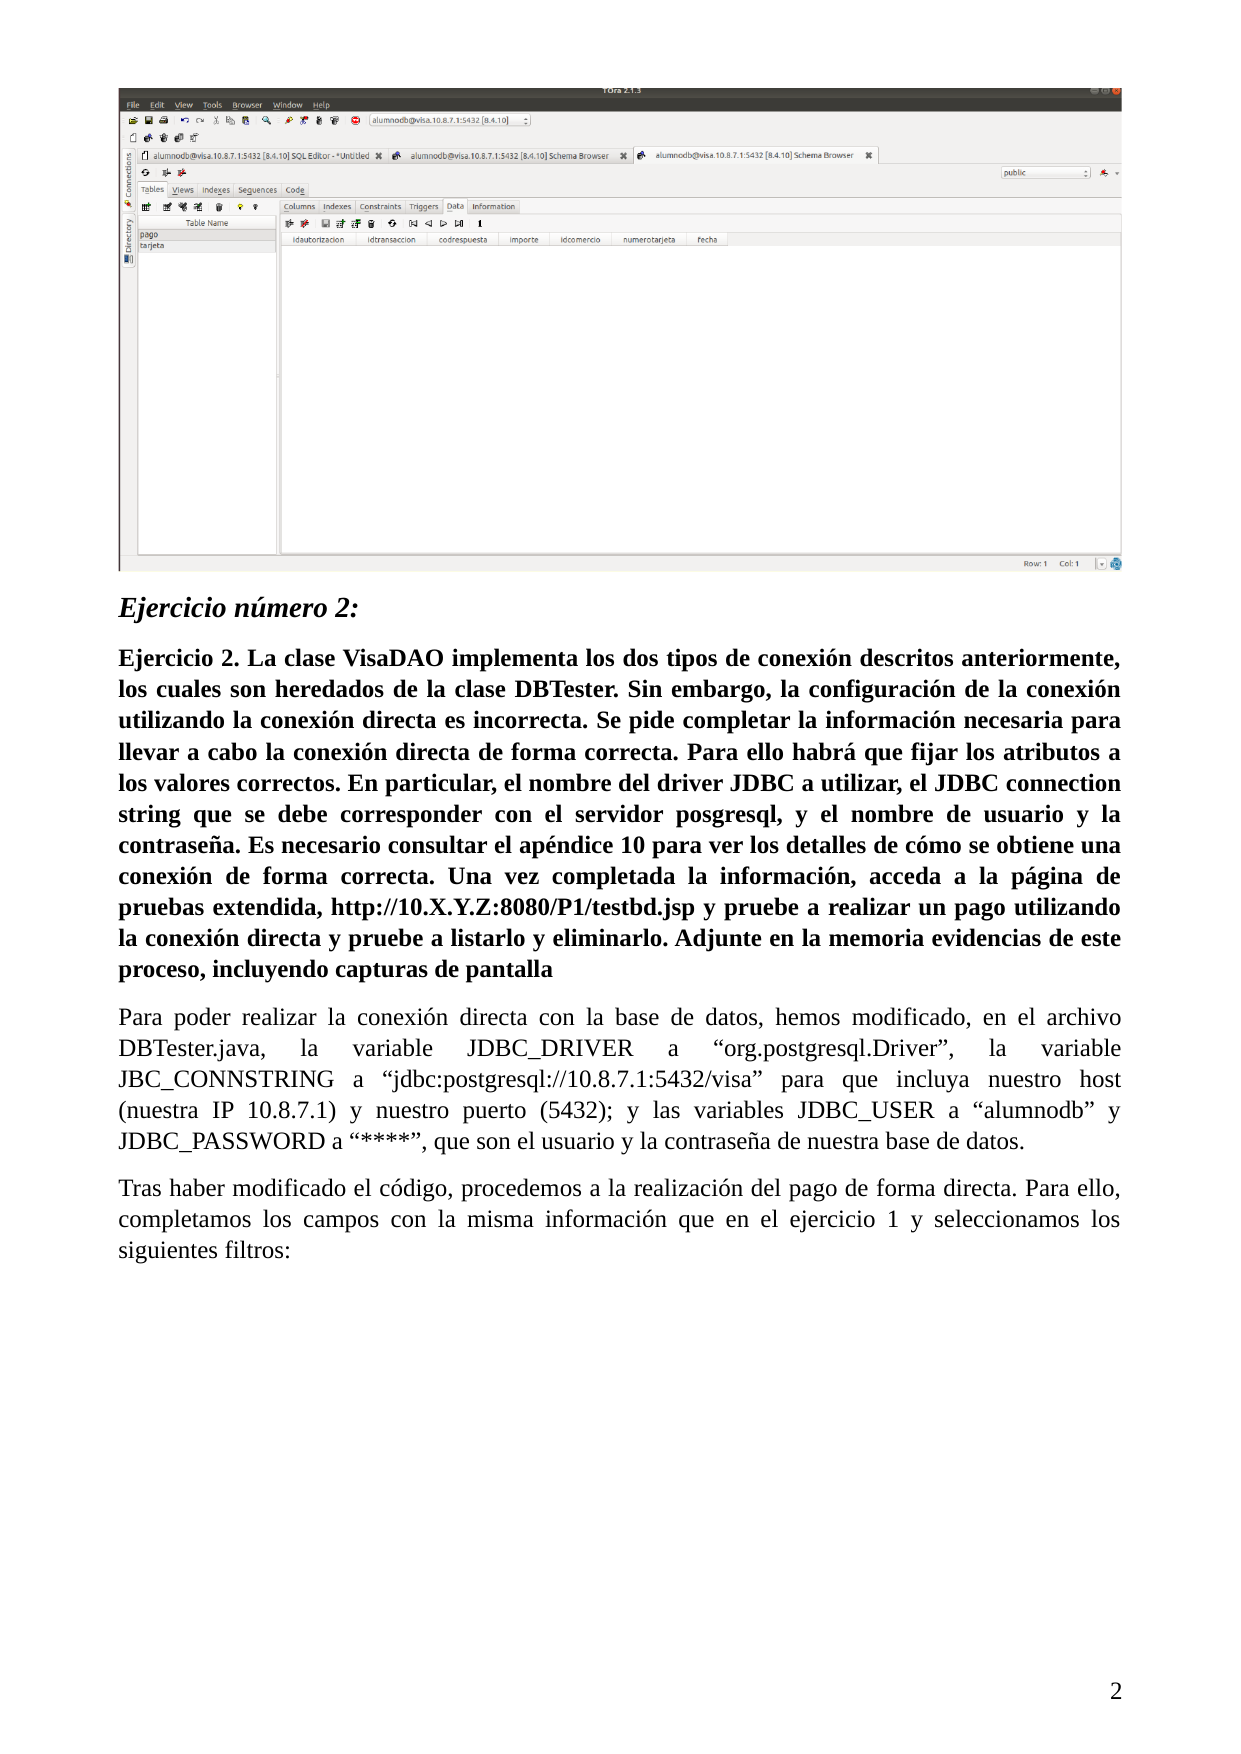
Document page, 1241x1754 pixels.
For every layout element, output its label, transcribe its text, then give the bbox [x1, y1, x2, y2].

text Para poder realizar la conexión directa con la base de datos, hemos modificado, en el archivo DBTester.java, la variable JDBC_DRIVER a “org.postgresql.Driver”, la variable JBC_CONNSTRING a “jdbc:postgresql://10.8.7.1:5432/visa” para que incluya nuestro host (nuestra IP 10.8.7.1) y nuestro puerto (5432); y las variables JDBC_USER a “alumnodb” y JDBC_PASSWORD a “****”, que son el usuario y la contraseña de nuestra base de datos. [118, 1002, 1122, 1154]
subtitle Ejercicio número 2: [118, 591, 1122, 624]
picture [118, 88, 1122, 572]
text Tras haber modificado el código, procedemos a la realización del pago de forma directa. Para ello, completamos los campos con la misma información que en el ejercicio 1 y seleccionamos los siguientes filtros: [118, 1173, 1122, 1264]
text Ejercicio 2. La clase VisaDAO implementa los dos tipos de conexión descritos anteriormente, los cuales son heredados de la clase DBTester. Sin embargo, la configuración de la conexión utilizando la conexión directa es incorrecta. Se pide completar la información necesaria para llevar a cabo la conexión directa de forma correcta. Para ello habrá que fijar los atributos a los valores correctos. En particular, el nombre del driver JDBC a utilizar, el JDBC connection string que se debe corresponder con el servidor posgresql, y el nombre de usuario y la contraseña. Es necesario consultar el apéndice 10 para ver los detalles de cómo se obtiene una conexión de forma correcta. Una vez completada la información, acceda a la página de pruebas extendida, http://10.X.Y.Z:8080/P1/testbd.jsp y pruebe a realizar un pago utilizando la conexión directa y pruebe a listarlo y eliminarlo. Adjunte en la memoria evidencias de este proceso, incluyendo capturas de pantalla [118, 643, 1122, 983]
